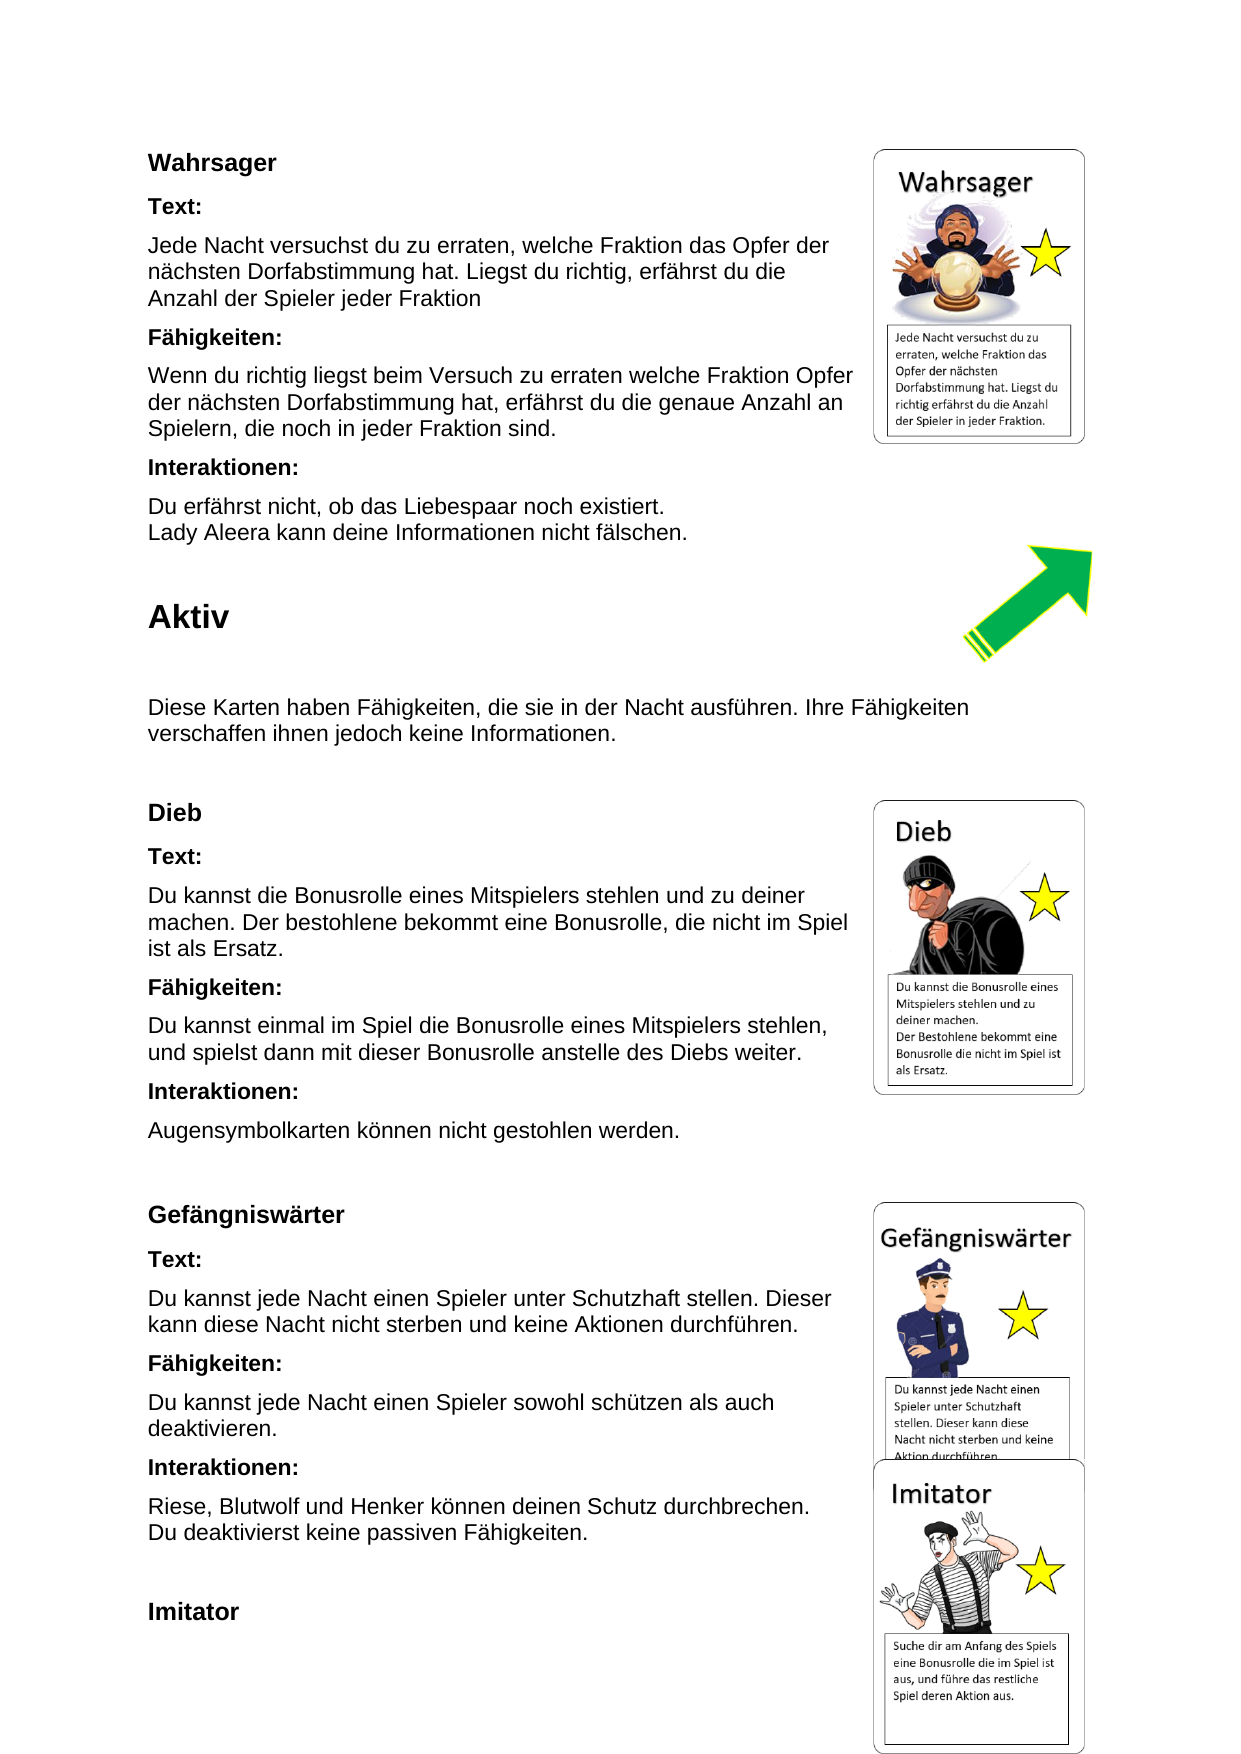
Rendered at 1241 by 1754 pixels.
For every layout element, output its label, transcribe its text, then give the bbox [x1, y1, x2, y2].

text Fähigkeiten: [148, 1350, 873, 1376]
text Du kannst die Bonusrolle eines Mitspielers stehlen und zu deiner machen. Der bestohlene bekommt eine Bonusrolle, die nicht im Spiel ist als Ersatz. [148, 882, 873, 961]
picture [873, 149, 1085, 444]
text Wahrsager [148, 148, 1093, 176]
text Text: [148, 193, 873, 219]
text Imitator [148, 1597, 873, 1626]
text Riese, Blutwolf und Henker können deinen Schutz durchbrechen. Du deaktivierst keine passiven Fähigkeiten. [148, 1493, 873, 1546]
text Interaktionen: [148, 454, 1093, 480]
text Du kannst einmal im Spiel die Bonusrolle eines Mitspielers stehlen, und spielst dann mit dieser Bonusrolle anstelle des Diebs weiter. [148, 1012, 873, 1065]
picture [873, 1202, 1085, 1754]
text Diese Karten haben Fähigkeiten, die sie in der Nacht ausführen. Ihre Fähigkeiten verschaffen ihnen jedoch keine Informationen. [148, 694, 1093, 746]
picture [962, 544, 1093, 663]
text Augensymbolkarten können nicht gestohlen werden. [148, 1117, 1093, 1143]
text Aktiv [148, 597, 962, 635]
picture [873, 800, 1085, 1095]
text Fähigkeiten: [148, 974, 873, 1000]
text Du kannst jede Nacht einen Spieler unter Schutzhaft stellen. Dieser kann diese Nacht nicht sterben und keine Aktionen durchführen. [148, 1285, 873, 1337]
text Du kannst jede Nacht einen Spieler sowohl schützen als auch deaktivieren. [148, 1389, 873, 1442]
text Text: [148, 1246, 873, 1272]
text Interaktionen: [148, 1078, 1093, 1104]
text Wenn du richtig liegst beim Versuch zu erraten welche Fraktion Opfer der nächsten Dorfabstimmung hat, erfährst du die genaue Anzahl an Spielern, die noch in jeder Fraktion sind. [148, 362, 873, 441]
text Fähigkeiten: [148, 323, 873, 350]
text Interaktionen: [148, 1454, 873, 1480]
text Jede Nacht versuchst du zu erraten, welche Fraktion das Opfer der nächsten Dorfabstimmung hat. Liegst du richtig, erfährst du die Anzahl der Spieler jeder Fraktion [148, 232, 873, 311]
text Du erfährst nicht, ob das Liebespaar noch existiert. Lady Aleera kann deine Informationen nicht fälschen. [148, 493, 1093, 545]
text Text: [148, 843, 873, 869]
text Dieb [148, 798, 1093, 827]
text Gefängniswärter [148, 1201, 1093, 1229]
